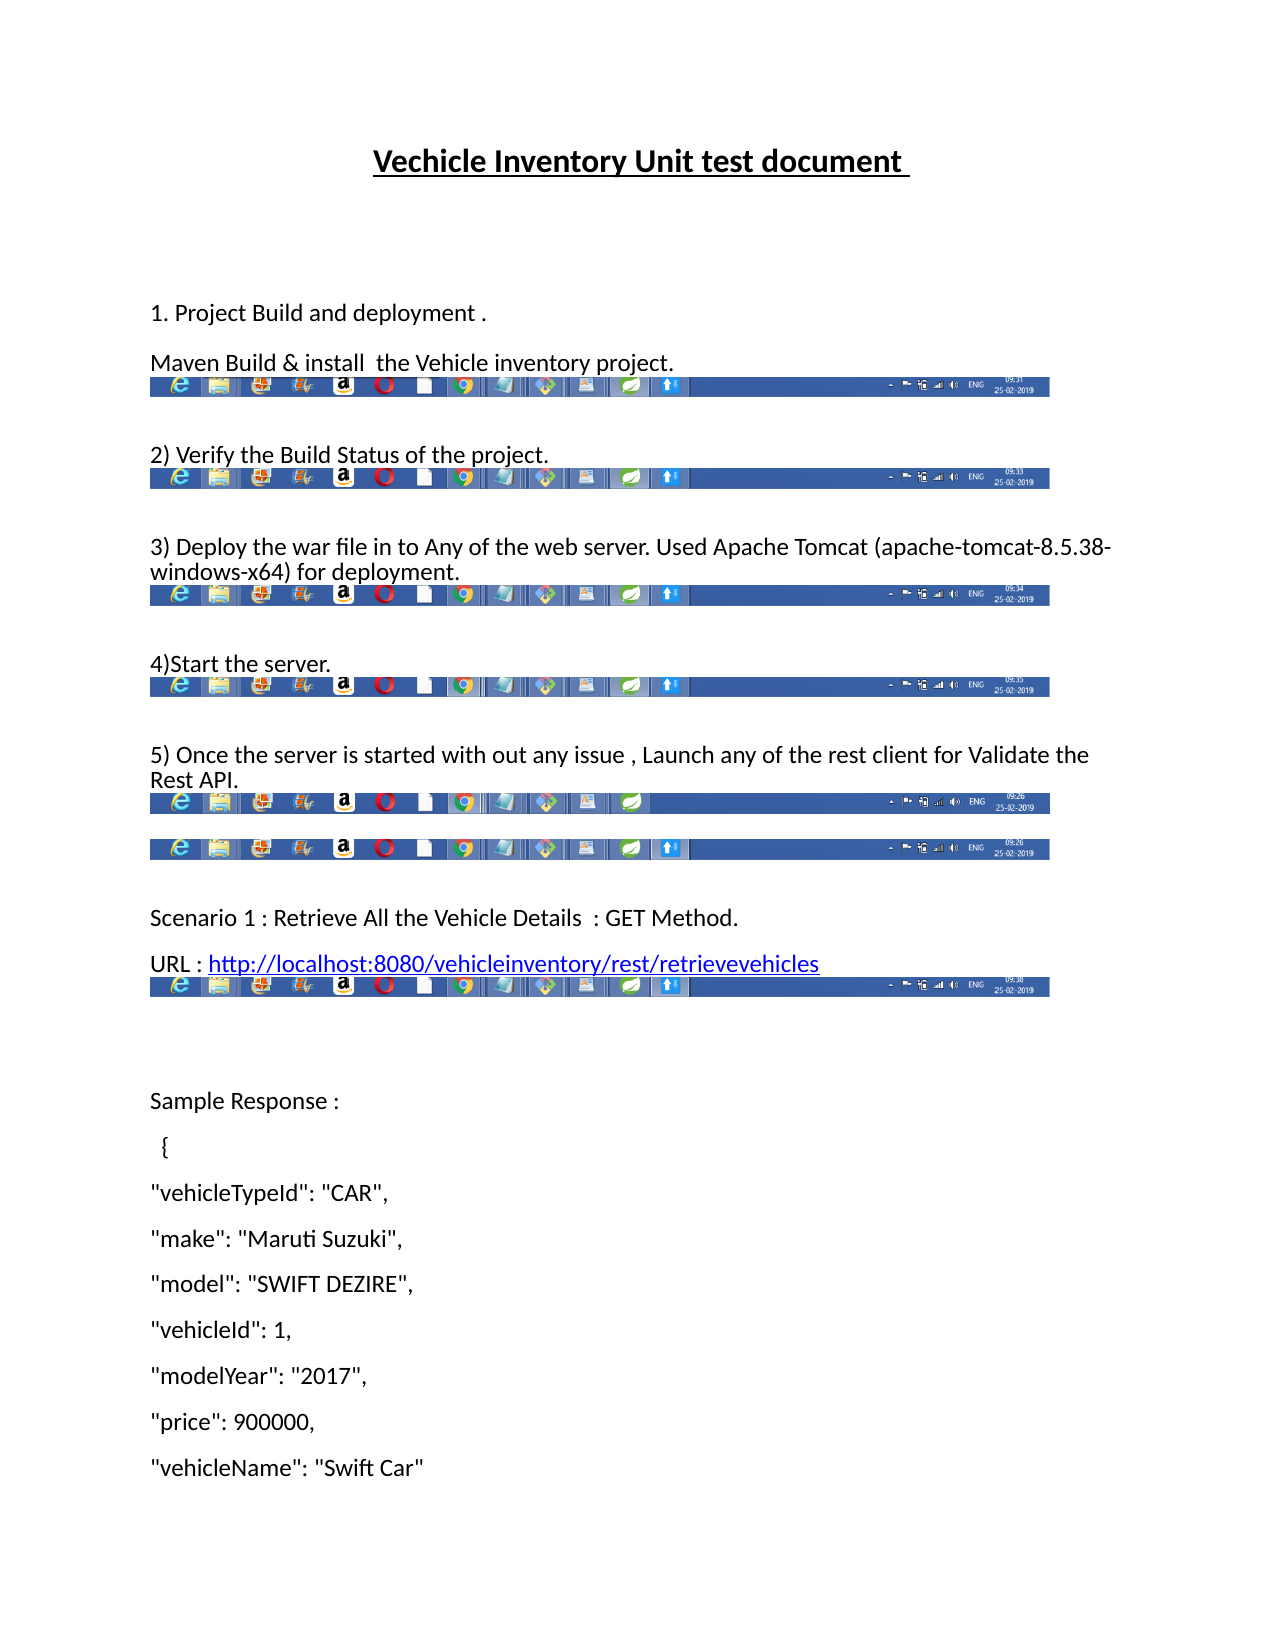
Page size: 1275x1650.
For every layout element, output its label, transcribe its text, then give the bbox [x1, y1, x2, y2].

text 1. Project Build and deployment . [150, 299, 1125, 327]
text "make": "Maruti Suzuki", [150, 1227, 1125, 1252]
text Maven Build & install the Vehicle inventory project. [150, 348, 1125, 377]
text 4)Start the server. [150, 652, 1125, 677]
text "vehicleId": 1, [150, 1319, 1125, 1344]
text Scenario 1 : Retrieve All the Vehicle Details : GET Method. [150, 906, 1125, 931]
text 2) Verify the Build Status of the project. [150, 444, 1125, 469]
text "modelYear": "2017", [150, 1364, 1125, 1389]
text "vehicleTypeId": "CAR", [150, 1181, 1125, 1206]
text Sample Response : [150, 1089, 1125, 1114]
text 3) Deploy the war file in to Any of the web server. Used Apache Tomcat (apache-tomcat-8.5.38-windows-x64) for deployment. [150, 535, 1125, 585]
text 5) Once the server is started with out any issue , Launch any of the rest client for Validate the Rest API. [150, 744, 1125, 794]
text URL : http://localhost:8080/vehicleinventory/rest/retrievevehicles [150, 952, 1125, 977]
text "price": 900000, [150, 1410, 1125, 1435]
text { [150, 1135, 1125, 1160]
text "vehicleName": "Swift Car" [150, 1456, 1125, 1481]
text Vechicle Inventory Unit test document [150, 150, 1125, 179]
text "model": "SWIFT DEZIRE", [150, 1273, 1125, 1298]
